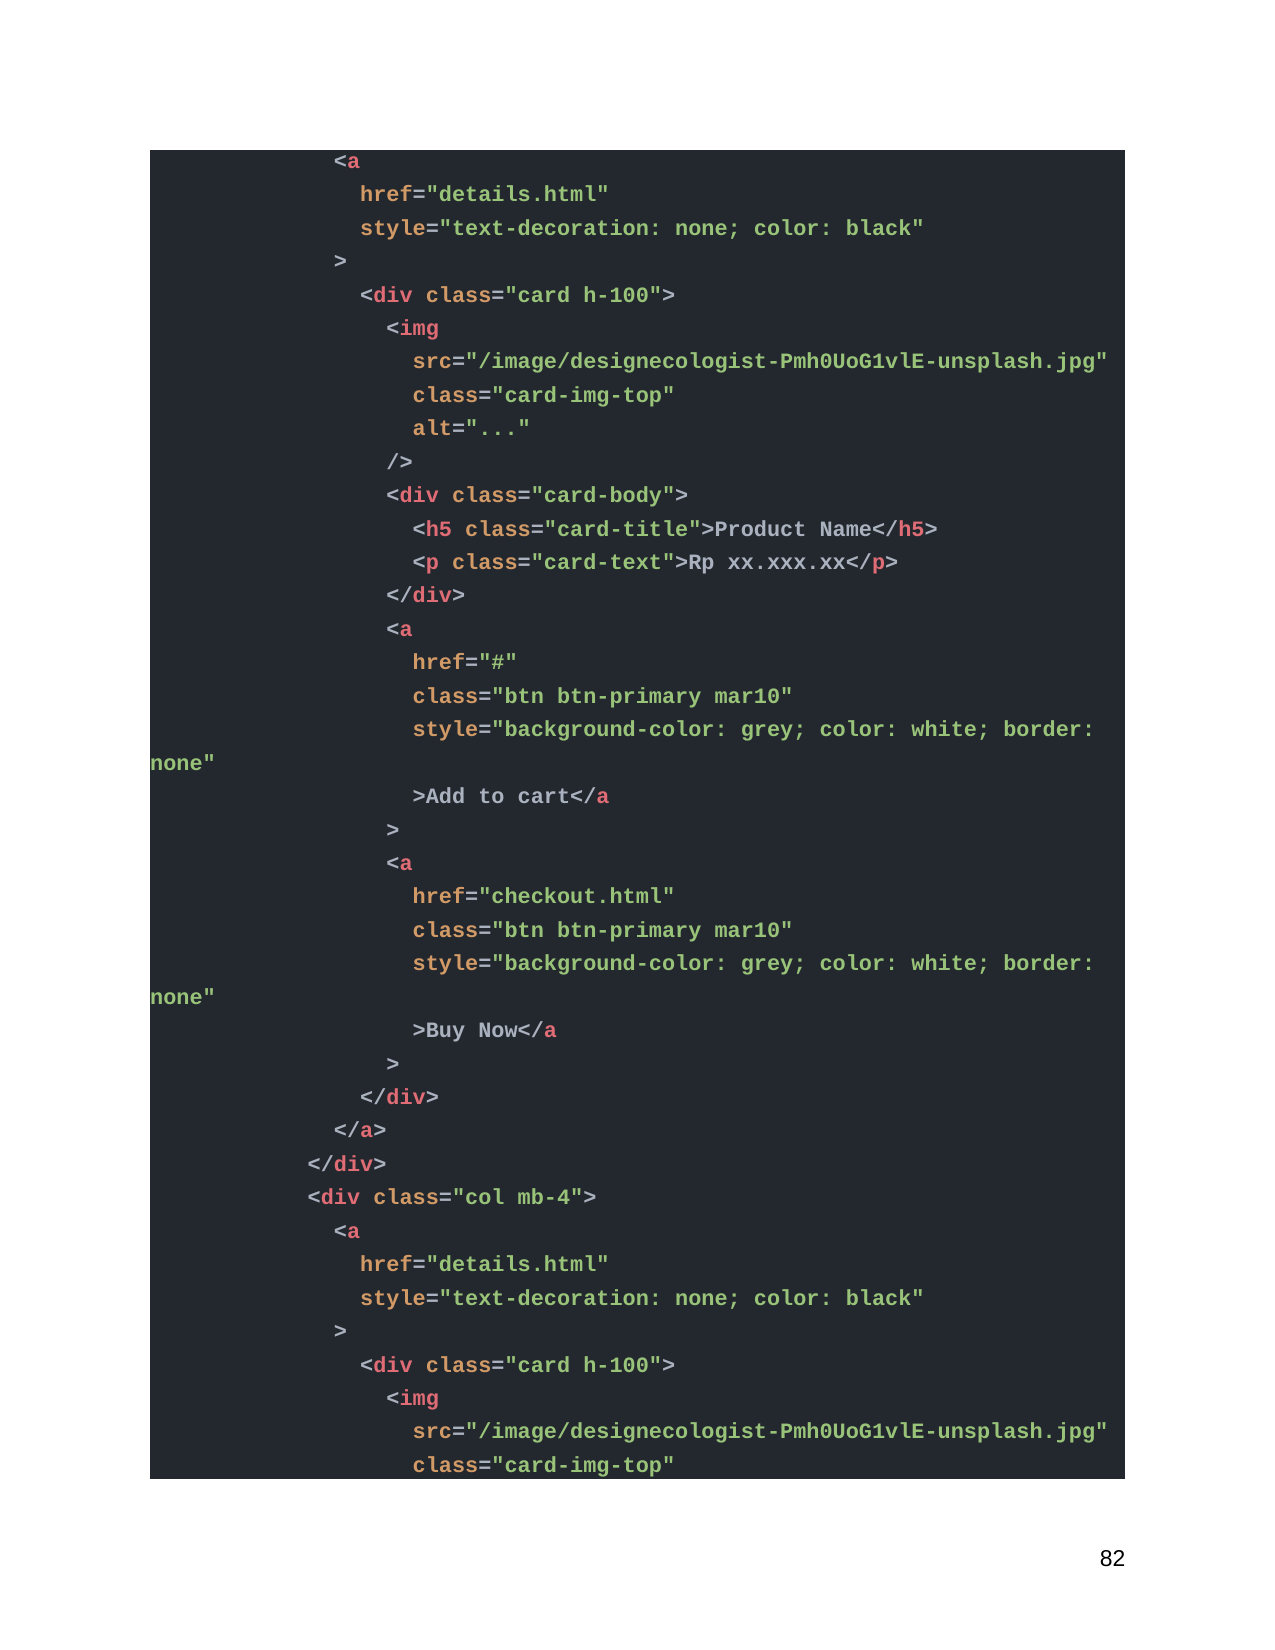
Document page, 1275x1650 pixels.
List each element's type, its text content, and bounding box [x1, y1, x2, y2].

text > [150, 1053, 1125, 1078]
text href="details.html" [150, 183, 1125, 208]
text <img [150, 317, 1125, 342]
text class="card-img-top" [150, 1454, 1125, 1479]
text /> [150, 451, 1125, 476]
text <a [150, 1220, 1125, 1245]
text class="card-img-top" [150, 384, 1125, 409]
text style="text-decoration: none; color: black" [150, 1287, 1125, 1312]
text </a> [150, 1120, 1125, 1144]
text <a [150, 618, 1125, 643]
text <h5 class="card-title">Product Name</h5> [150, 518, 1125, 543]
text style="background-color: grey; color: white; border: none" [150, 952, 1125, 1011]
text href="checkout.html" [150, 886, 1125, 910]
text </div> [150, 1153, 1125, 1178]
text <div class="card h-100"> [150, 284, 1125, 308]
text <p class="card-text">Rp xx.xxx.xx</p> [150, 551, 1125, 576]
text > [150, 819, 1125, 843]
text src="/image/designecologist-Pmh0UoG1vlE-unsplash.jpg" [150, 1421, 1125, 1445]
text >Add to cart</a [150, 785, 1125, 810]
text alt="..." [150, 417, 1125, 442]
text <a [150, 852, 1125, 877]
text href="details.html" [150, 1253, 1125, 1278]
text <div class="card h-100"> [150, 1354, 1125, 1378]
text href="#" [150, 652, 1125, 676]
text <div class="card-body"> [150, 484, 1125, 509]
text style="text-decoration: none; color: black" [150, 217, 1125, 242]
text > [150, 250, 1125, 275]
text class="btn btn-primary mar10" [150, 919, 1125, 944]
text >Buy Now</a [150, 1019, 1125, 1044]
text class="btn btn-primary mar10" [150, 685, 1125, 710]
text <img [150, 1387, 1125, 1412]
text src="/image/designecologist-Pmh0UoG1vlE-unsplash.jpg" [150, 351, 1125, 375]
text </div> [150, 585, 1125, 609]
text </div> [150, 1086, 1125, 1111]
text style="background-color: grey; color: white; border: none" [150, 718, 1125, 777]
text > [150, 1320, 1125, 1345]
text <a [150, 150, 1125, 175]
text <div class="col mb-4"> [150, 1187, 1125, 1211]
